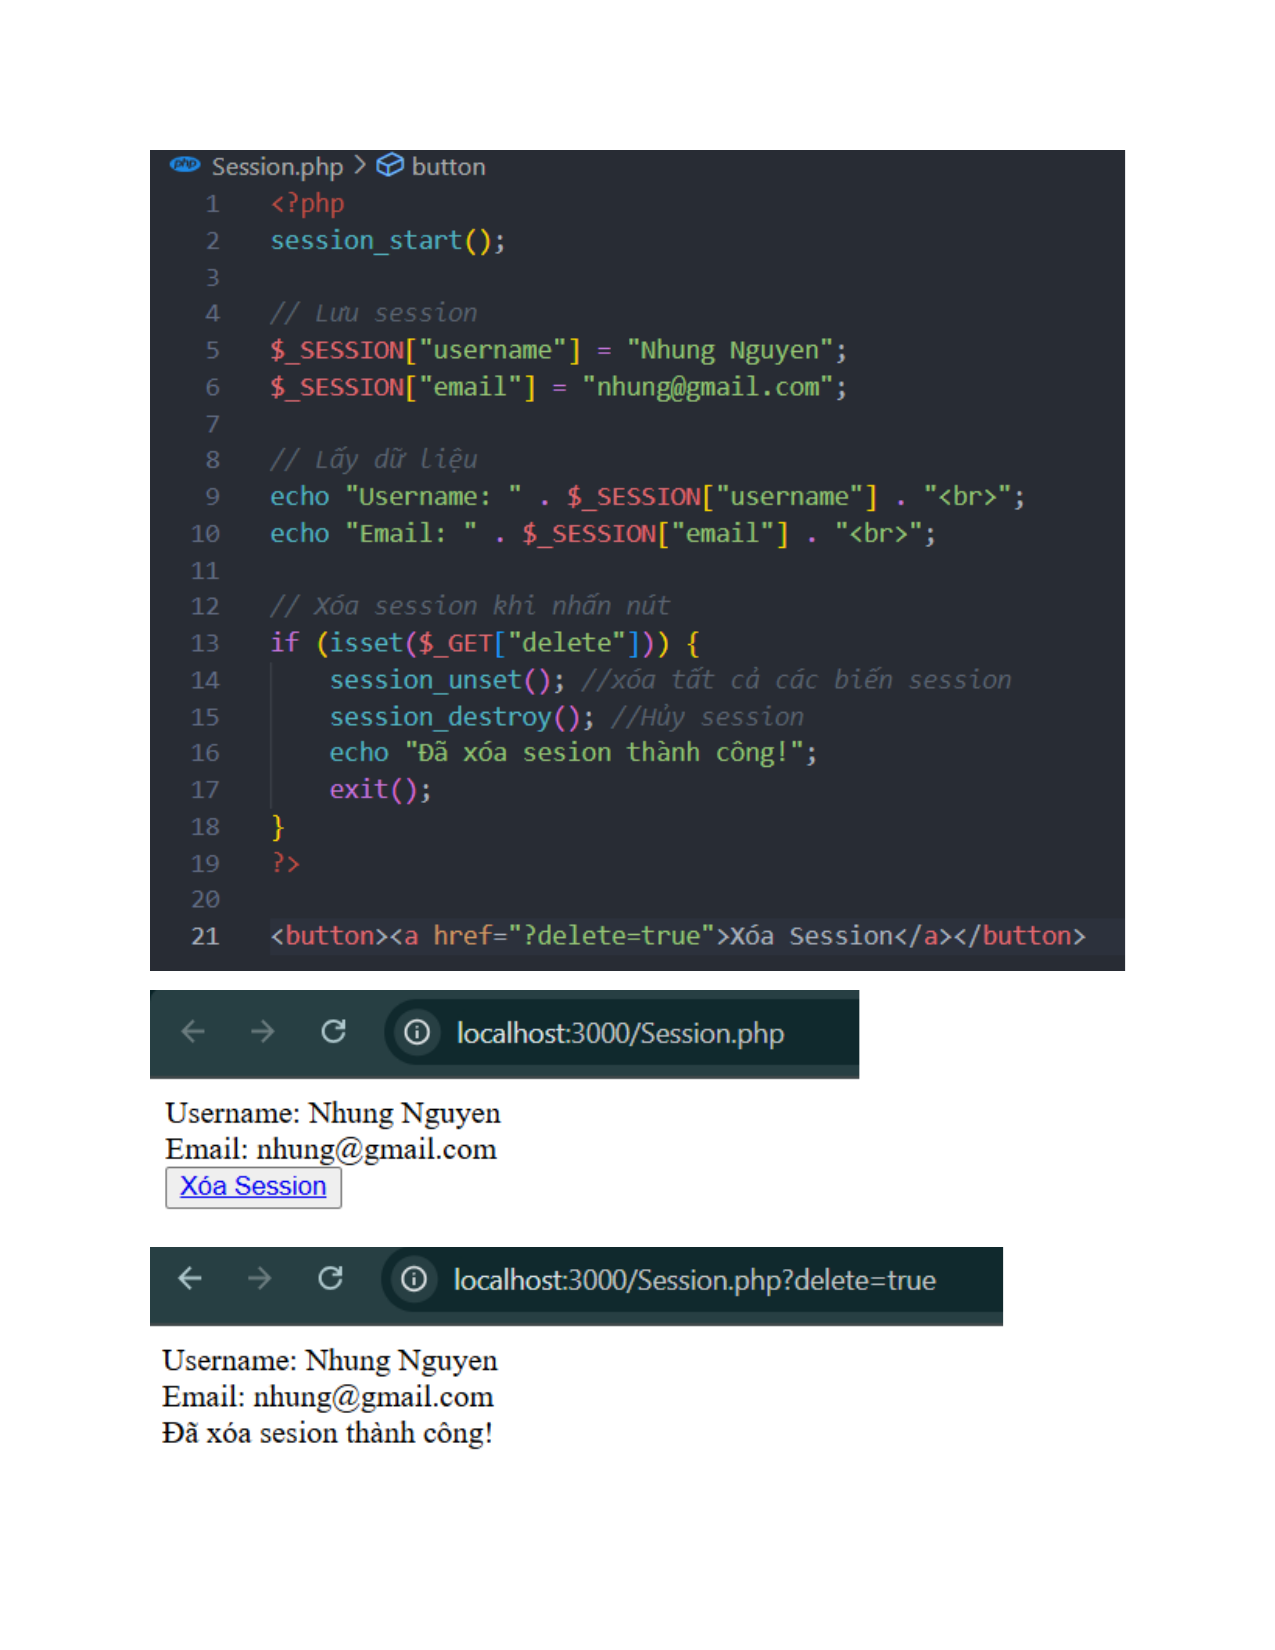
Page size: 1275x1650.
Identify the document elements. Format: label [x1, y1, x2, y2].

picture [150, 150, 1125, 971]
picture [150, 1247, 1004, 1465]
picture [150, 990, 860, 1228]
